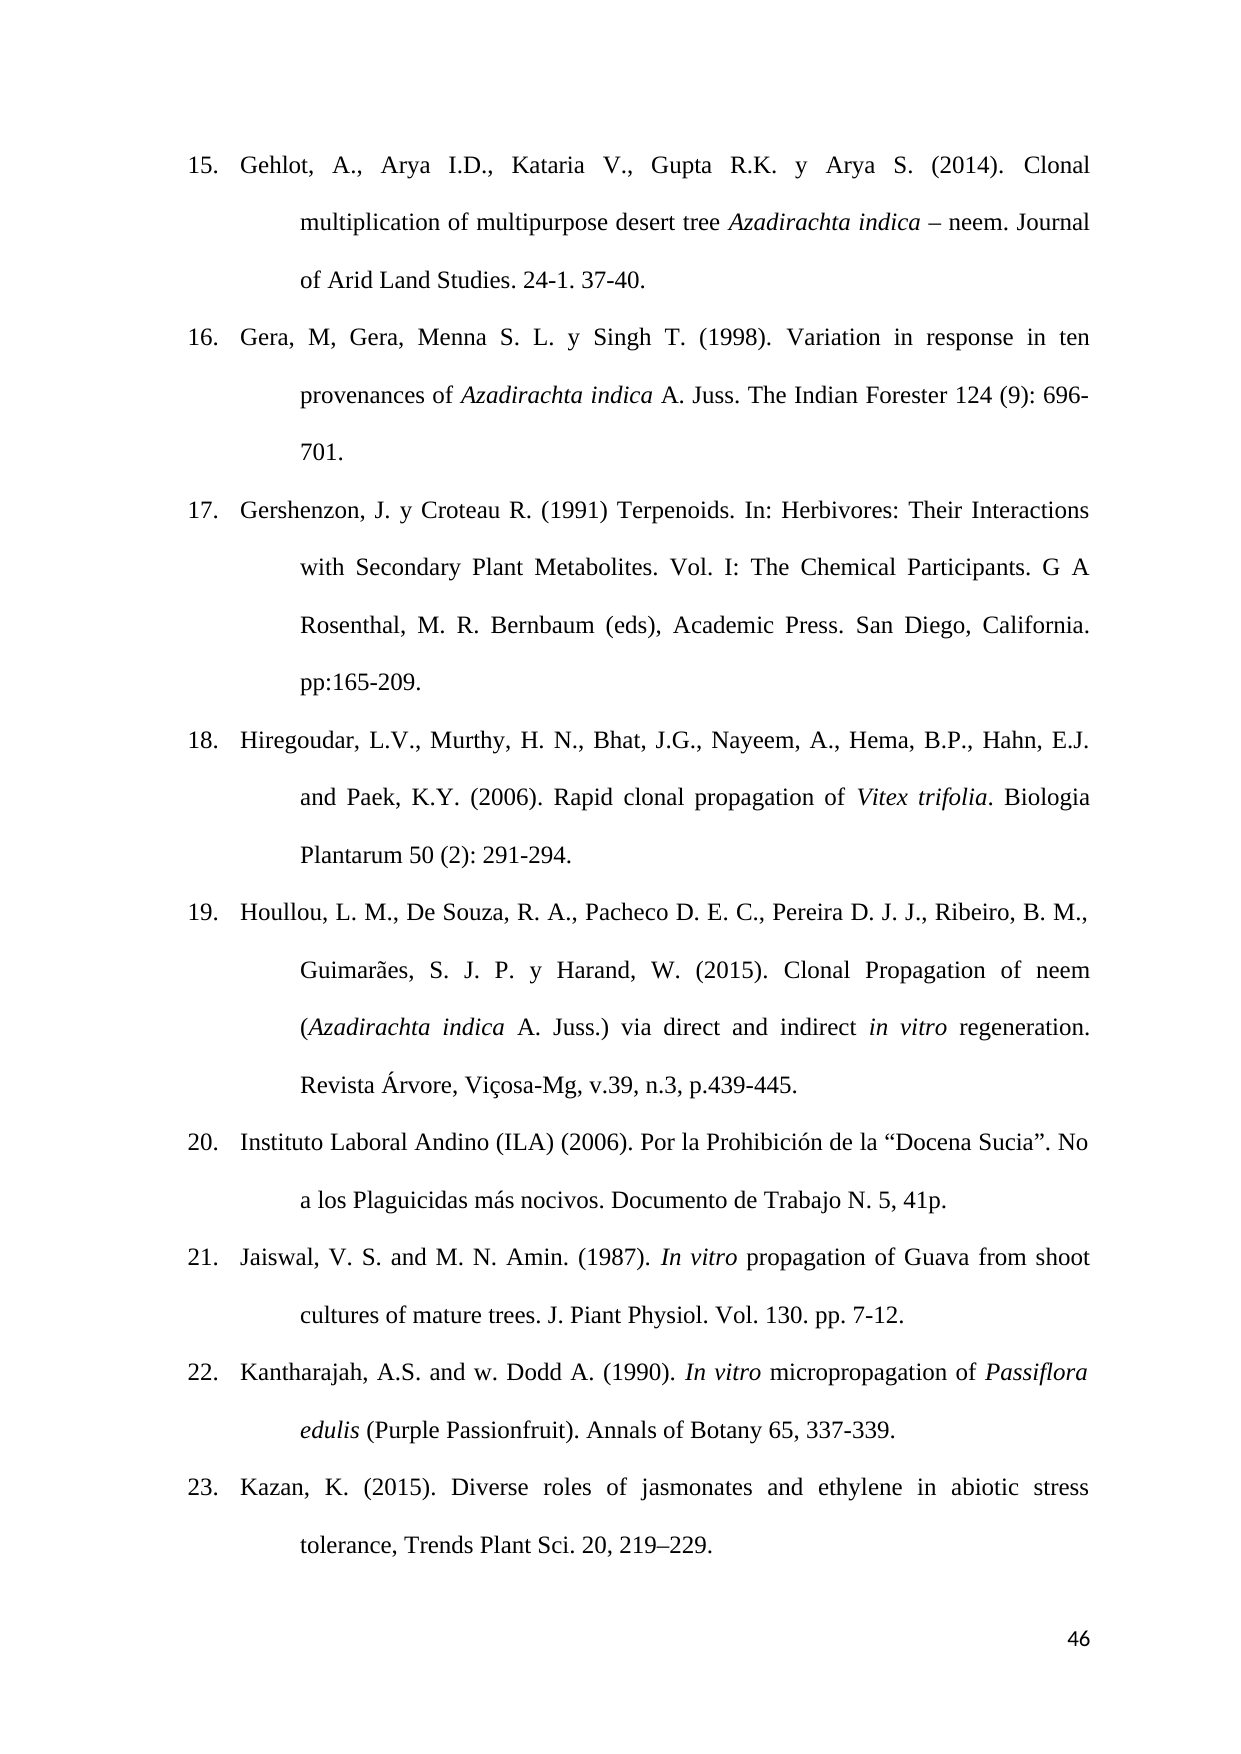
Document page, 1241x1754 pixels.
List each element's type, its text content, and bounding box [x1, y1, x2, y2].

list Gershenzon, J. y Croteau R. (1991) Terpenoids. In: Herbivores: Their Interactions with Secondary Plant Metabolites. Vol. I: The Chemical Participants. G A Rosenthal, M. R. Bernbaum (eds), Academic Press. San Diego, California. pp:165-209. [187, 495, 1090, 696]
list Kantharajah, A.S. and w. Dodd A. (1990). In vitro micropropagation of Passiflora edulis (Purple Passionfruit). Annals of Botany 65, 337-339. [187, 1357, 1090, 1444]
list Hiregoudar, L.V., Murthy, H. N., Bhat, J.G., Nayeem, A., Hema, B.P., Hahn, E.J. and Paek, K.Y. (2006). Rapid clonal propagation of Vitex trifolia. Biologia Plantarum 50 (2): 291-294. [187, 725, 1090, 869]
list Gehlot, A., Arya I.D., Kataria V., Gupta R.K. y Arya S. (2014). Clonal multiplication of multipurpose desert tree Azadirachta indica – neem. Journal of Arid Land Studies. 24-1. 37-40. [187, 150, 1090, 294]
list Jaiswal, V. S. and M. N. Amin. (1987). In vitro propagation of Guava from shoot cultures of mature trees. J. Piant Physiol. Vol. 130. pp. 7-12. [187, 1242, 1090, 1329]
list Instituto Laboral Andino (ILA) (2006). Por la Prohibición de la “Docena Sucia”. No a los Plaguicidas más nocivos. Documento de Trabajo N. 5, 41p. [187, 1127, 1090, 1214]
list Kazan, K. (2015). Diverse roles of jasmonates and ethylene in abiotic stress tolerance, Trends Plant Sci. 20, 219–229. [187, 1472, 1090, 1559]
list Gera, M, Gera, Menna S. L. y Singh T. (1998). Variation in response in ten provenances of Azadirachta indica A. Juss. The Indian Forester 124 (9): 696-701. [187, 322, 1090, 466]
list Houllou, L. M., De Souza, R. A., Pacheco D. E. C., Pereira D. J. J., Ribeiro, B. M., Guimarães, S. J. P. y Harand, W. (2015). Clonal Propagation of neem (Azadirachta indica A. Juss.) via direct and indirect in vitro regeneration. Revista Árvore, Viçosa-Mg, v.39, n.3, p.439-445. [187, 897, 1090, 1099]
